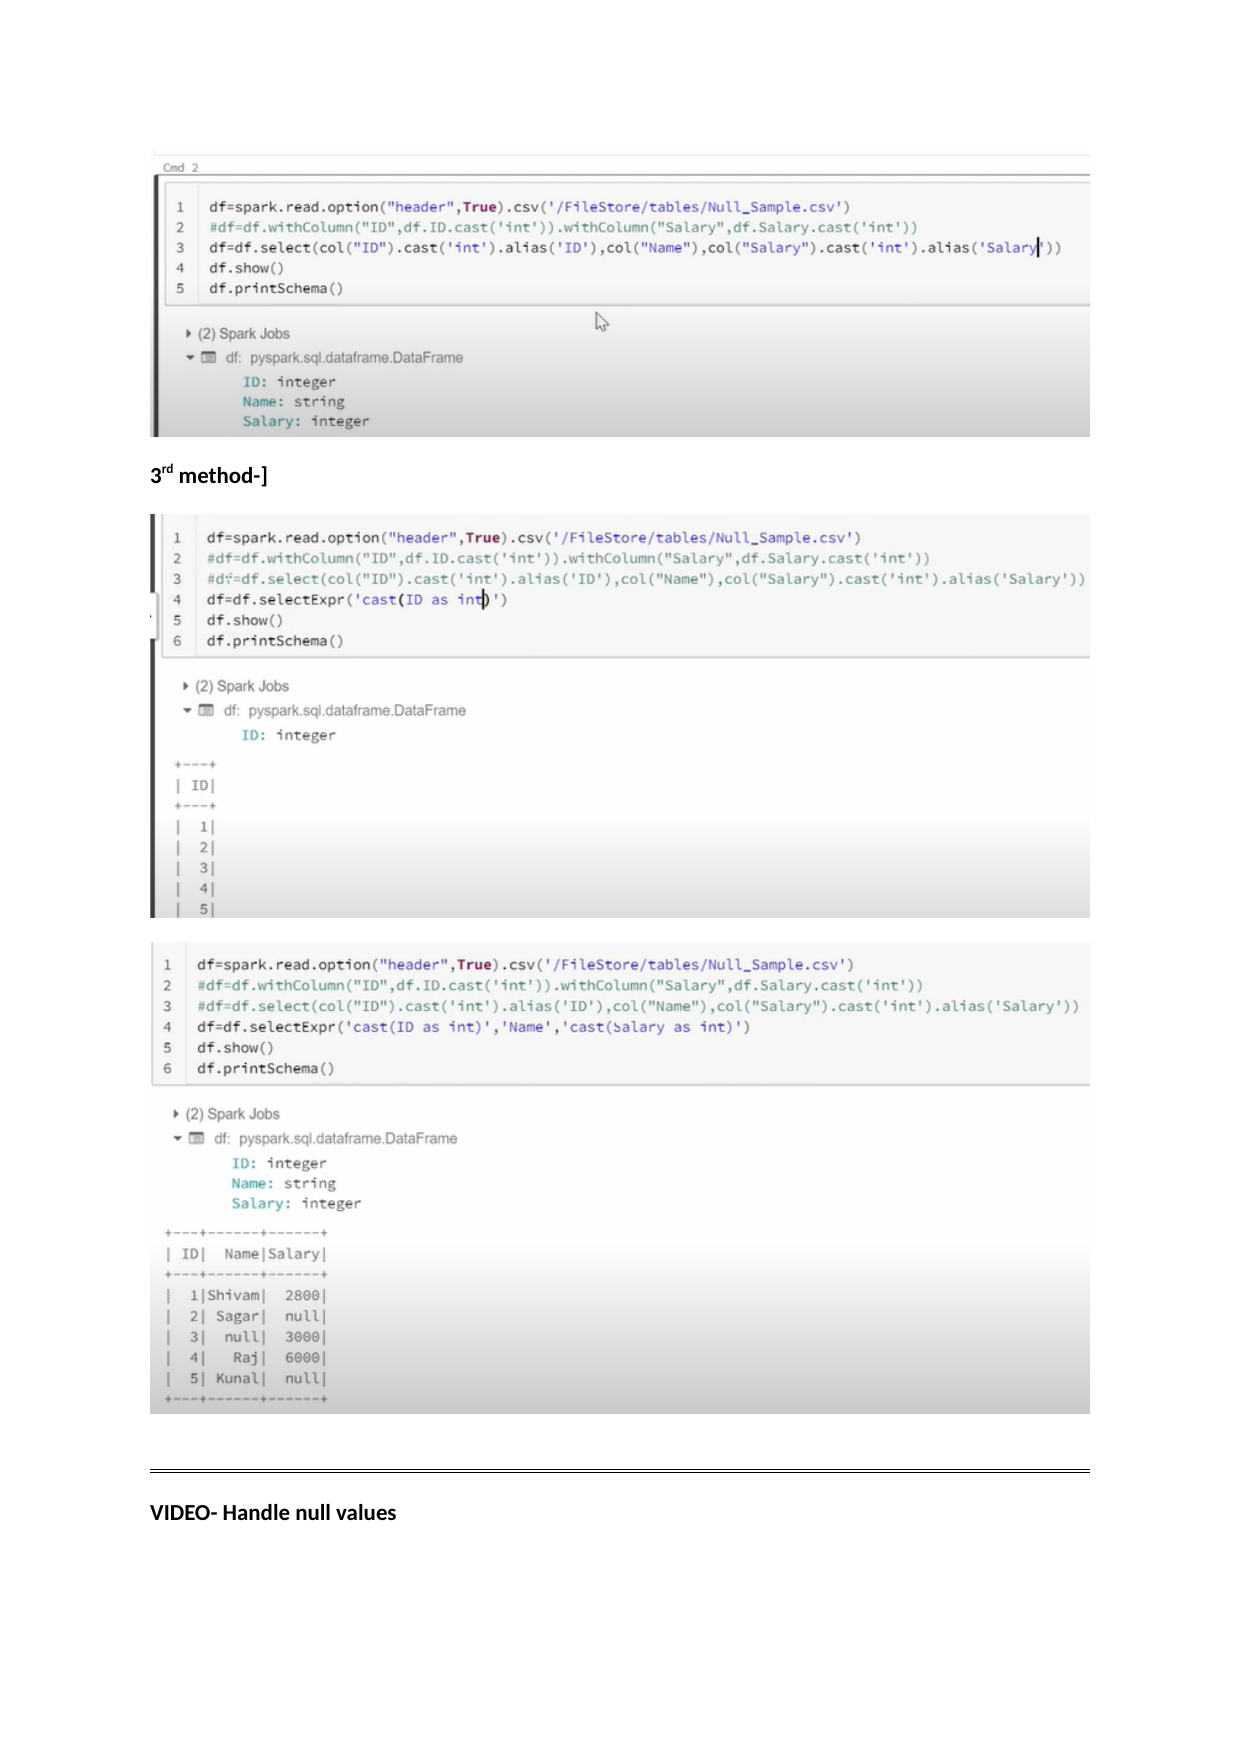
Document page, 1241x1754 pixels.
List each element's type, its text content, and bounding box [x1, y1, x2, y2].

text VIDEO- Handle null values [150, 1498, 1090, 1526]
picture [150, 514, 1091, 918]
picture [150, 942, 1091, 1414]
picture [150, 150, 1091, 437]
text 3rd method-] [150, 461, 1090, 489]
